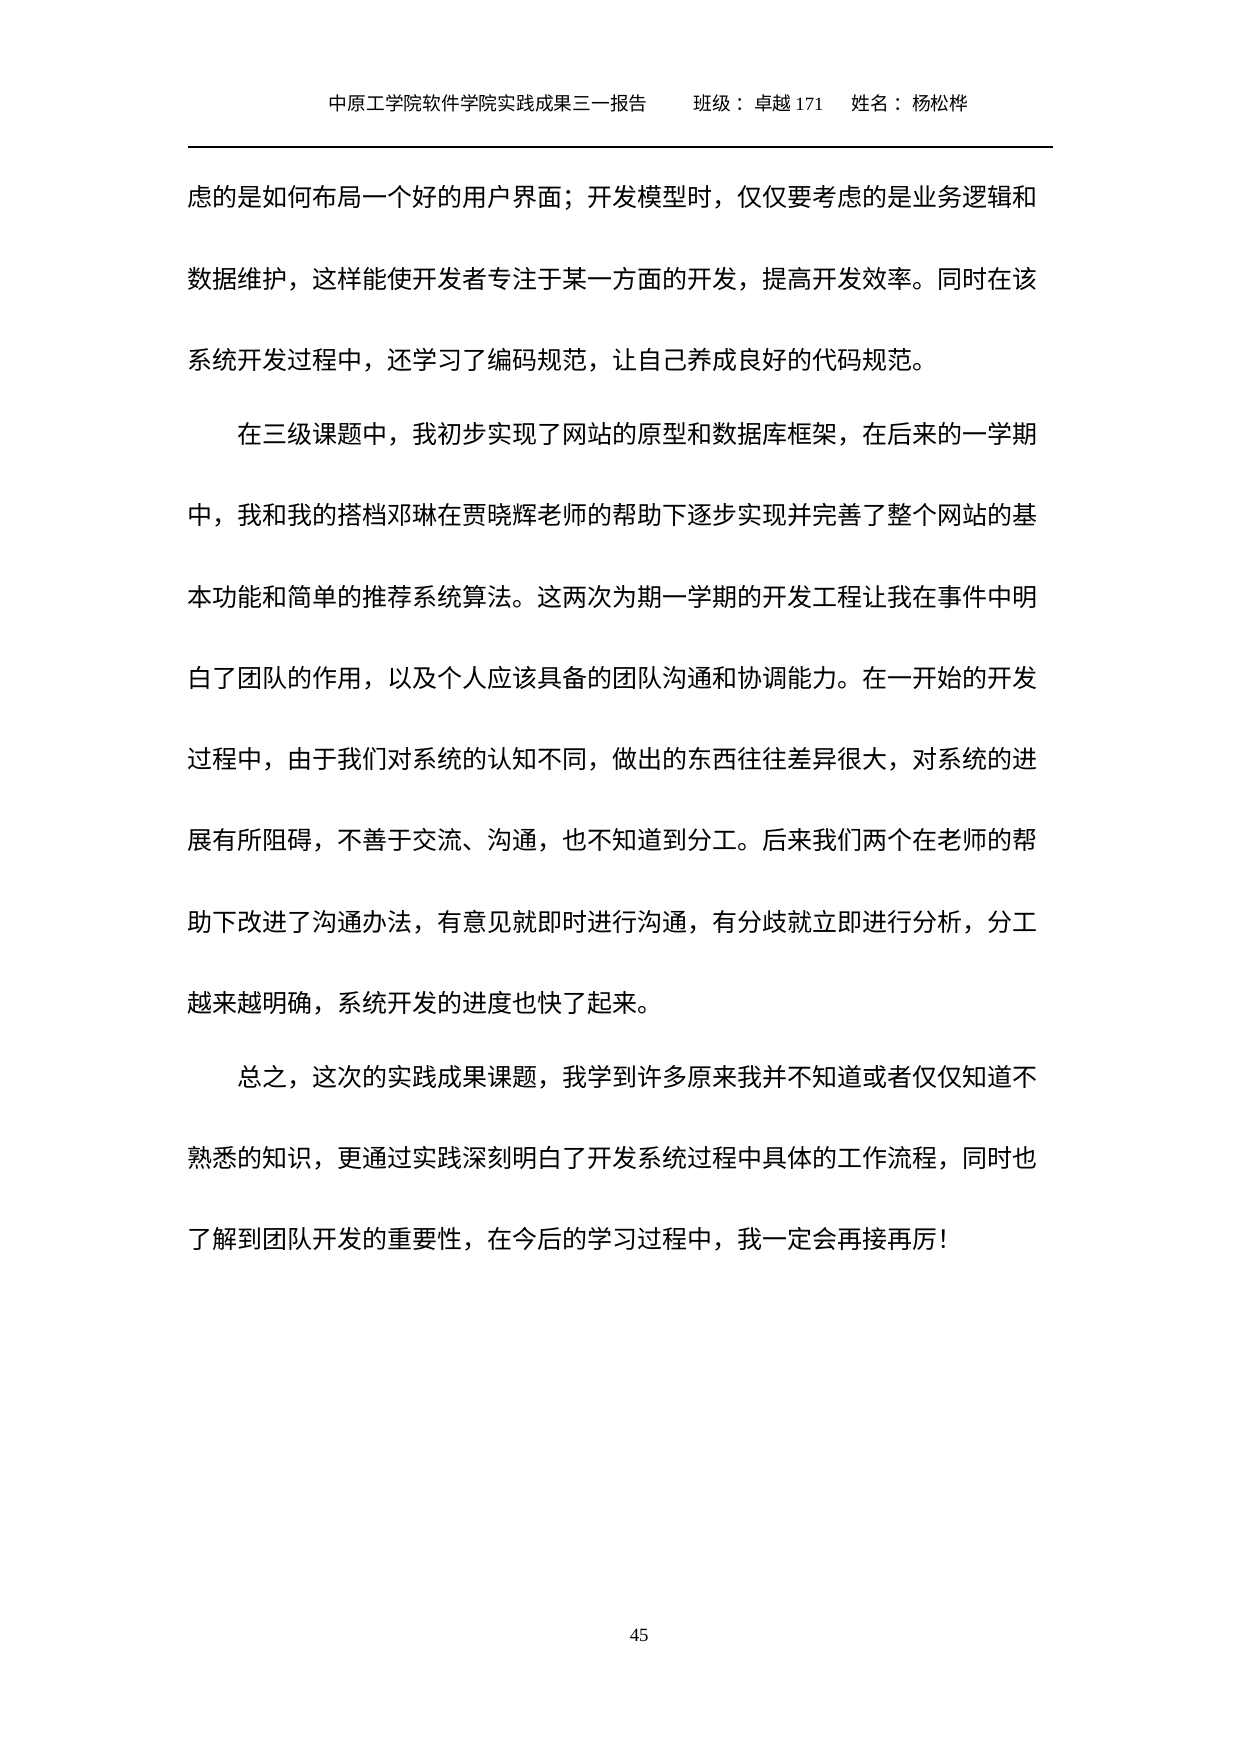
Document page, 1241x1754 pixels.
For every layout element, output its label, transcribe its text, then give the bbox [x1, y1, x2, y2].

text 在三级课题中，我初步实现了网站的原型和数据库框架，在后来的一学期中，我和我的搭档邓琳在贾晓辉老师的帮助下逐步实现并完善了整个网站的基本功能和简单的推荐系统算法。这两次为期一学期的开发工程让我在事件中明白了团队的作用，以及个人应该具备的团队沟通和协调能力。在一开始的开发过程中，由于我们对系统的认知不同，做出的东西往往差异很大，对系统的进展有所阻碍，不善于交流、沟通，也不知道到分工。后来我们两个在老师的帮助下改进了沟通办法，有意见就即时进行沟通，有分歧就立即进行分析，分工越来越明确，系统开发的进度也快了起来。 [187, 400, 1053, 1034]
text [187, 163, 1053, 391]
text 总之，这次的实践成果课题，我学到许多原来我并不知道或者仅仅知道不熟悉的知识，更通过实践深刻明白了开发系统过程中具体的工作流程，同时也了解到团队开发的重要性，在今后的学习过程中，我一定会再接再厉！ [187, 1043, 1053, 1270]
